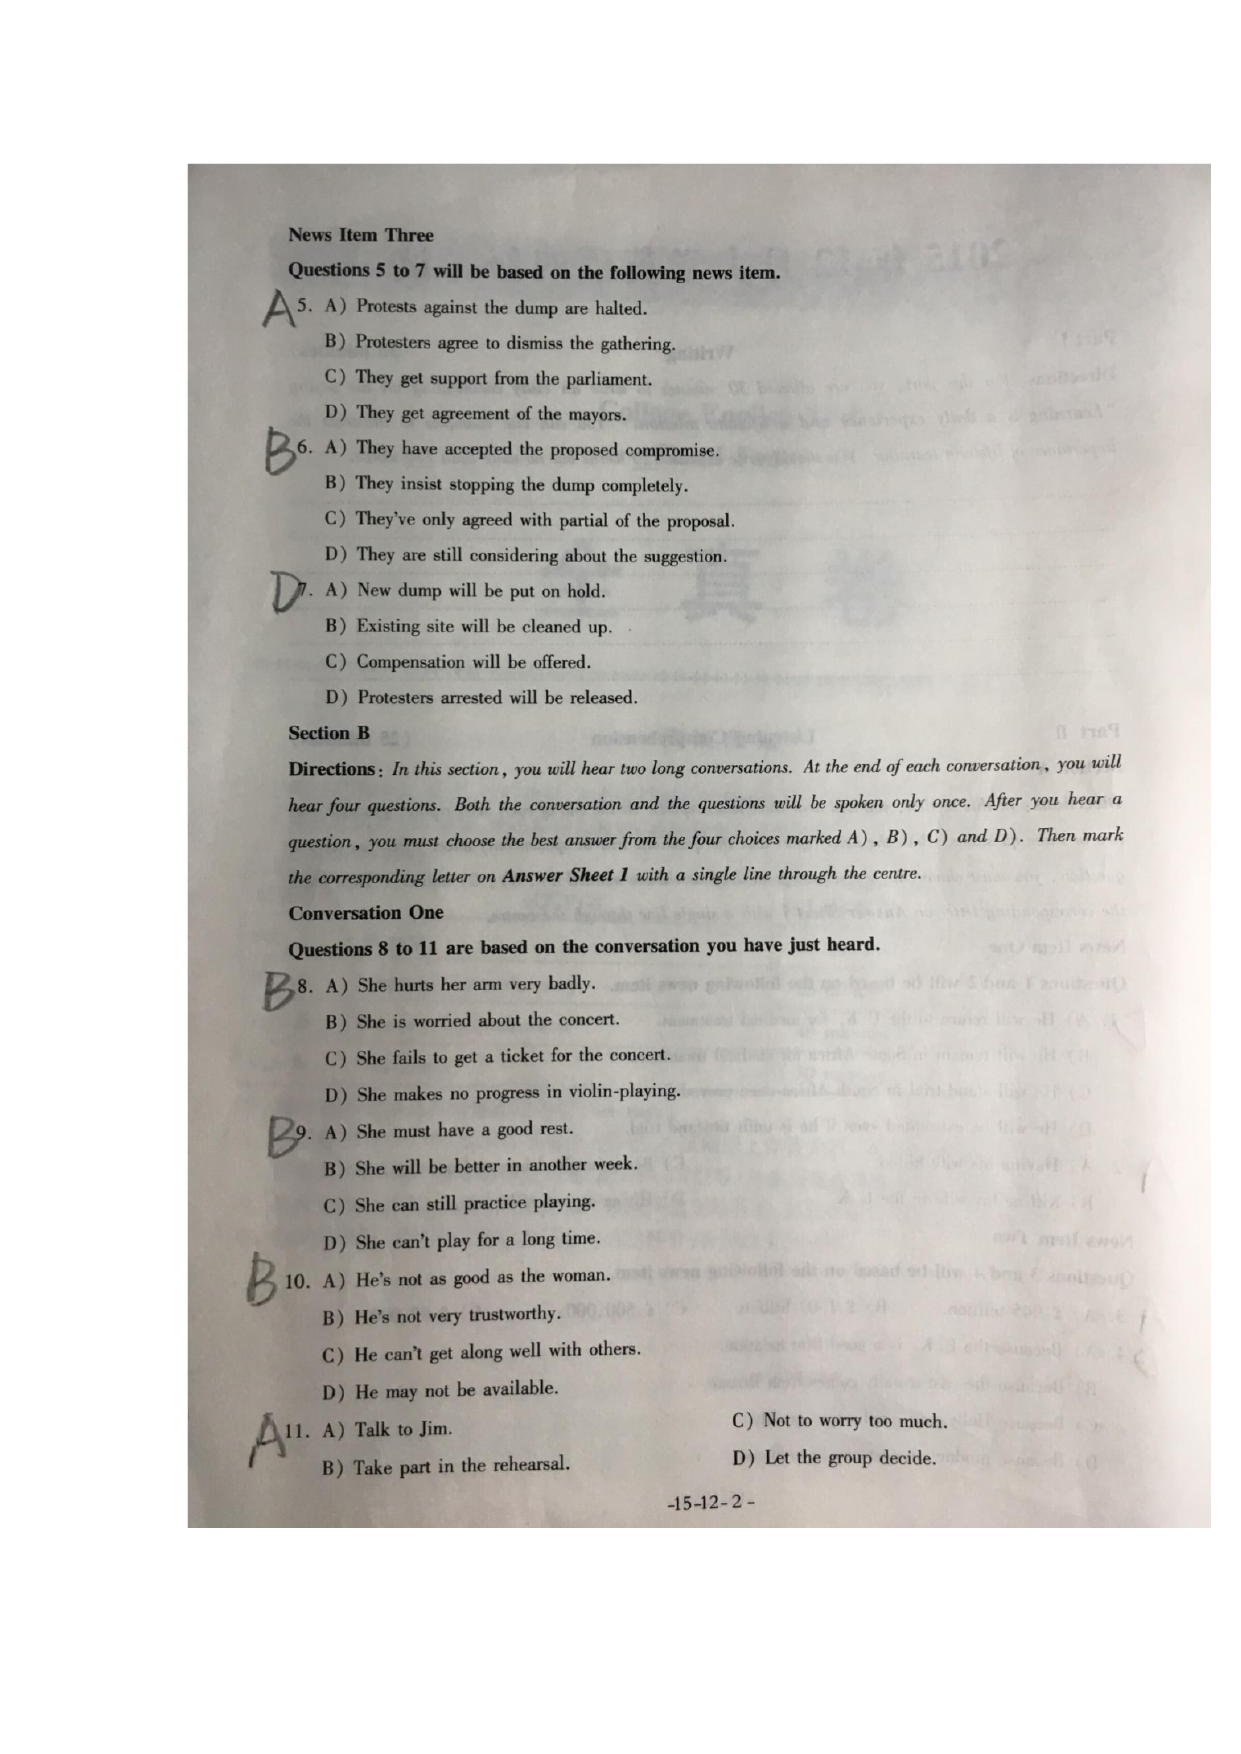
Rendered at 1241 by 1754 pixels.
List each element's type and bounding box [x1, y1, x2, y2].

picture [189, 165, 1211, 1526]
